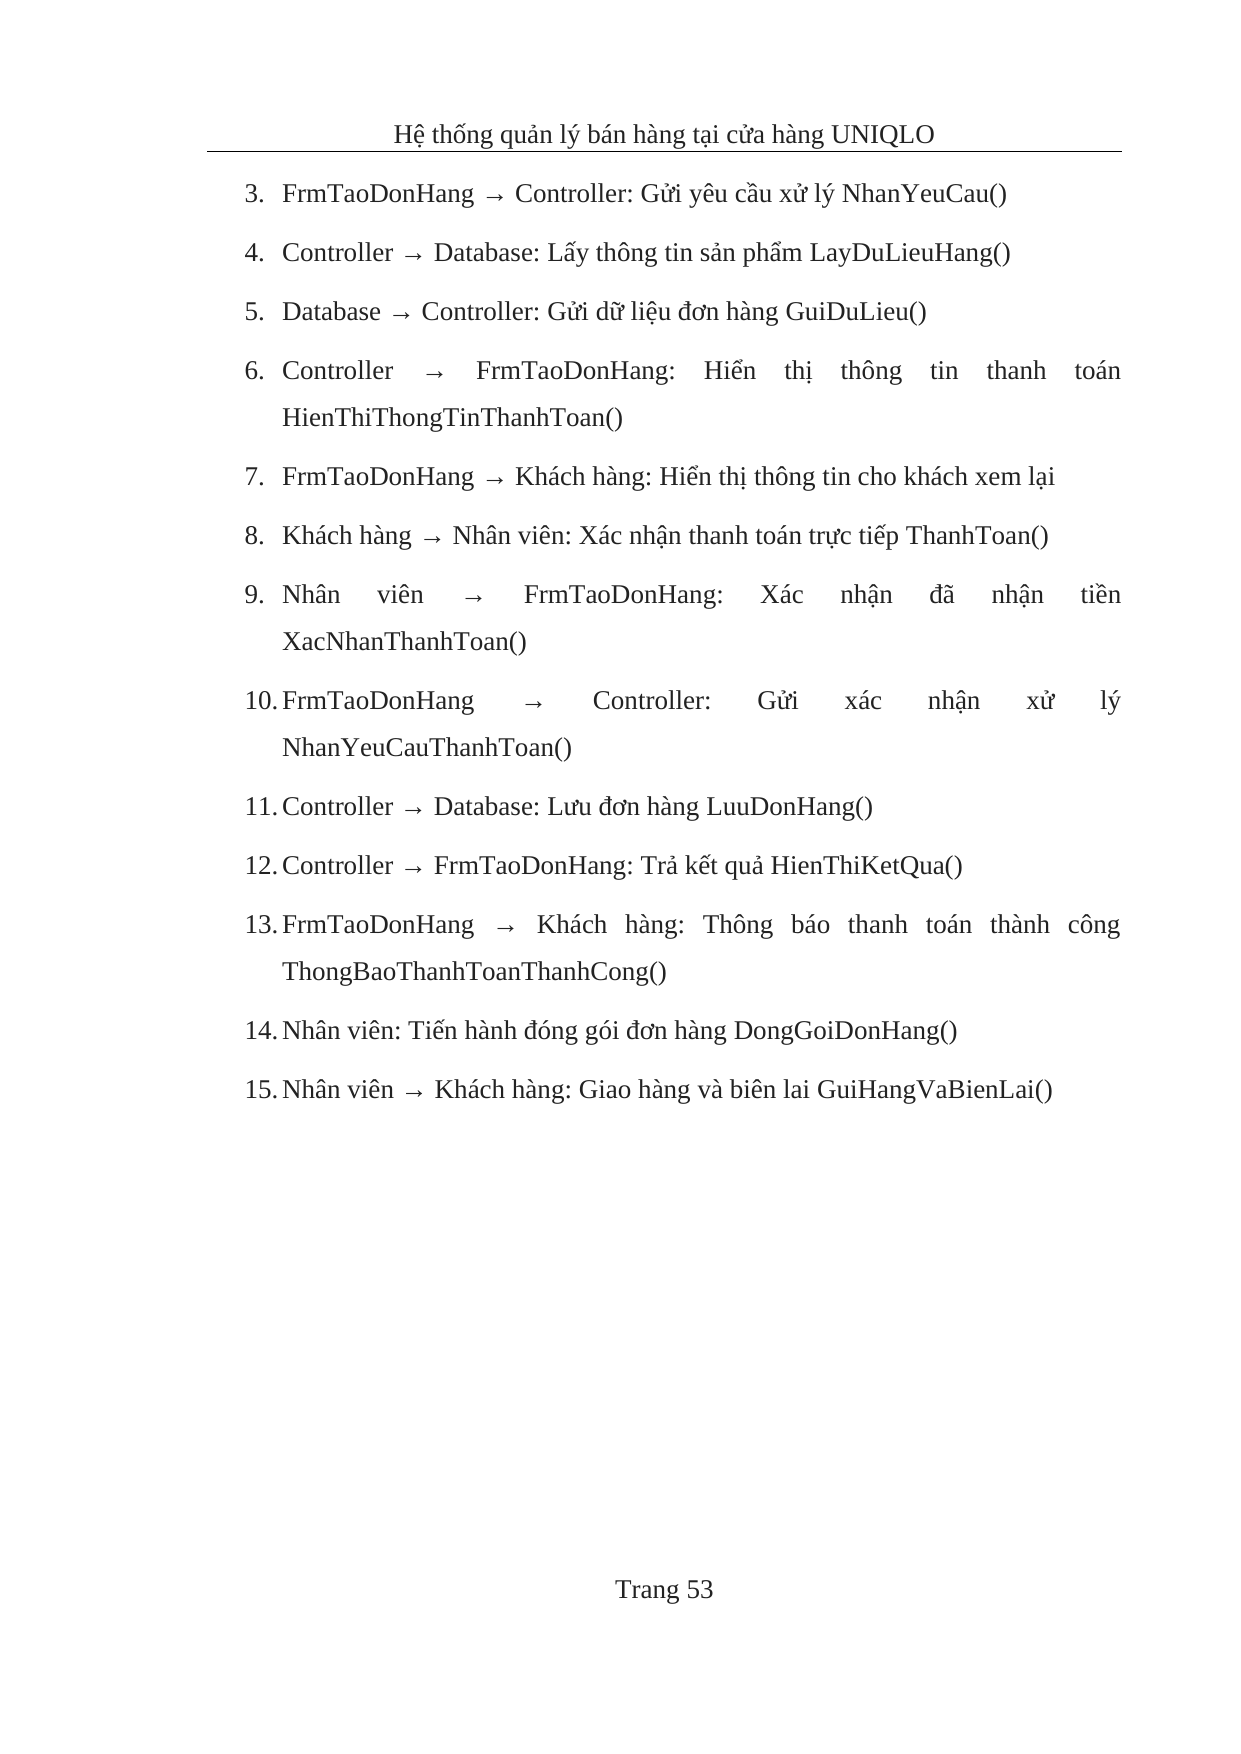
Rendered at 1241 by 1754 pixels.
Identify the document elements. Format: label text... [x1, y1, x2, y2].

list Khách hàng → Nhân viên: Xác nhận thanh toán trực tiếp ThanhToan() [244, 519, 1122, 551]
list Database → Controller: Gửi dữ liệu đơn hàng GuiDuLieu() [244, 295, 1122, 326]
list FrmTaoDonHang → Controller: Gửi yêu cầu xử lý NhanYeuCau() [244, 177, 1122, 208]
list FrmTaoDonHang → Khách hàng: Hiển thị thông tin cho khách xem lại [244, 460, 1122, 491]
list Nhân viên → Khách hàng: Giao hàng và biên lai GuiHangVaBienLai() [244, 1074, 1122, 1105]
list FrmTaoDonHang → Khách hàng: Thông báo thanh toán thành công ThongBaoThanhToanThanhCong() [244, 909, 1122, 986]
list Controller → Database: Lưu đơn hàng LuuDonHang() [244, 790, 1122, 821]
list Nhân viên → FrmTaoDonHang: Xác nhận đã nhận tiền XacNhanThanhToan() [244, 579, 1122, 656]
list FrmTaoDonHang → Controller: Gửi xác nhận xử lý NhanYeuCauThanhToan() [244, 684, 1122, 762]
list Controller → FrmTaoDonHang: Hiển thị thông tin thanh toán HienThiThongTinThanhToan() [244, 354, 1122, 432]
list Controller → Database: Lấy thông tin sản phẩm LayDuLieuHang() [244, 236, 1122, 267]
list Controller → FrmTaoDonHang: Trả kết quả HienThiKetQua() [244, 849, 1122, 881]
list Nhân viên: Tiến hành đóng gói đơn hàng DongGoiDonHang() [244, 1014, 1122, 1046]
